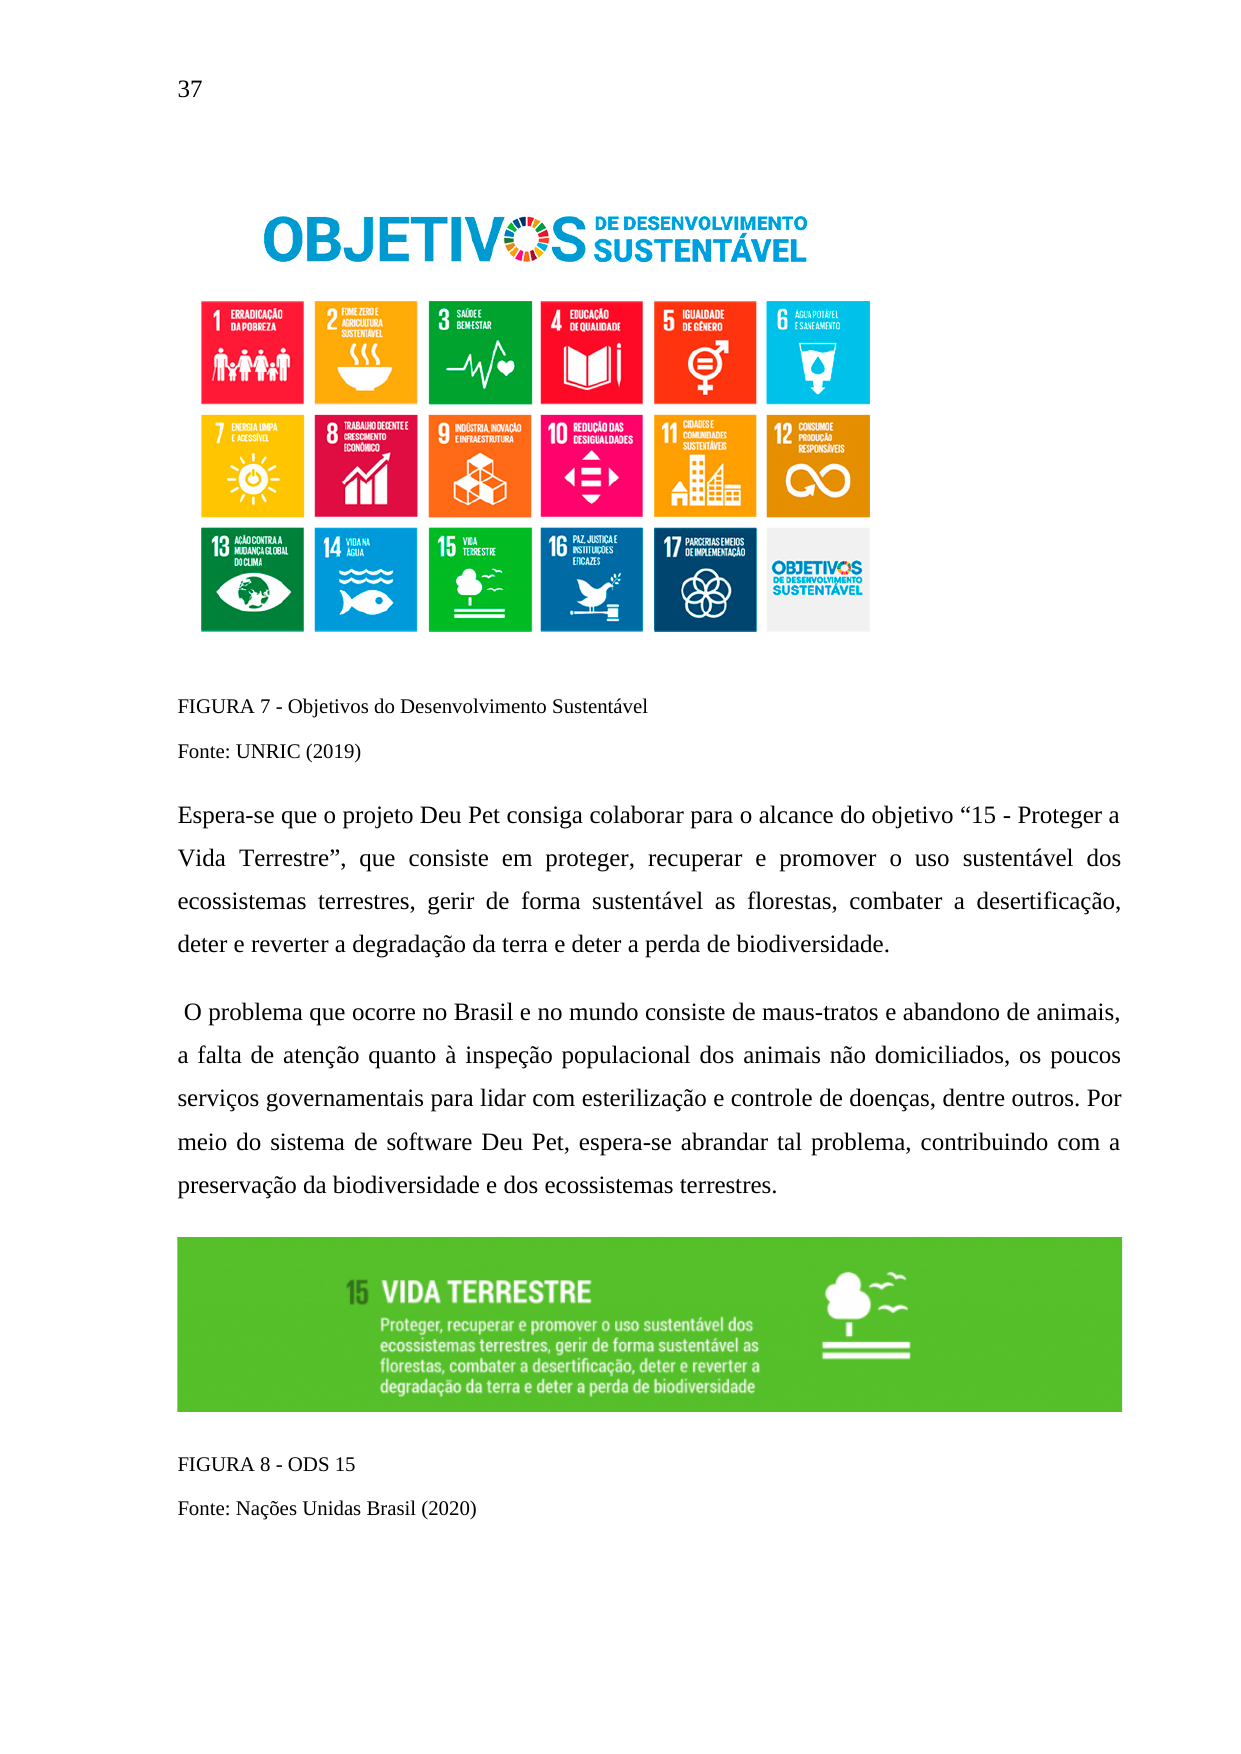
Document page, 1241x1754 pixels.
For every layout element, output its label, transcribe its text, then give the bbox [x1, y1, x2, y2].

text Espera-se que o projeto Deu Pet consiga colaborar para o alcance do objetivo “15 - Proteger a Vida Terrestre”, que consiste em proteger, recuperar e promover o uso sustentável dos ecossistemas terrestres, gerir de forma sustentável as florestas, combater a desertificação, deter e reverter a degradação da terra e deter a perda de biodiversidade. [177, 800, 1122, 958]
text FIGURA 7 - Objetivos do Desenvolvimento Sustentável [177, 694, 1122, 718]
picture [177, 177, 893, 655]
text Fonte: Nações Unidas Brasil (2020) [177, 1496, 1122, 1520]
picture [177, 1237, 1123, 1412]
text O problema que ocorre no Brasil e no mundo consiste de maus-tratos e abandono de animais, a falta de atenção quanto à inspeção populacional dos animais não domiciliados, os poucos serviços governamentais para lidar com esterilização e controle de doenças, dentre outros. Por meio do sistema de software Deu Pet, espera-se abrandar tal problema, contribuindo com a preservação da biodiversidade e dos ecossistemas terrestres. [177, 997, 1122, 1198]
text Fonte: UNRIC (2019) [177, 739, 1122, 763]
text FIGURA 8 - ODS 15 [177, 1451, 1122, 1476]
